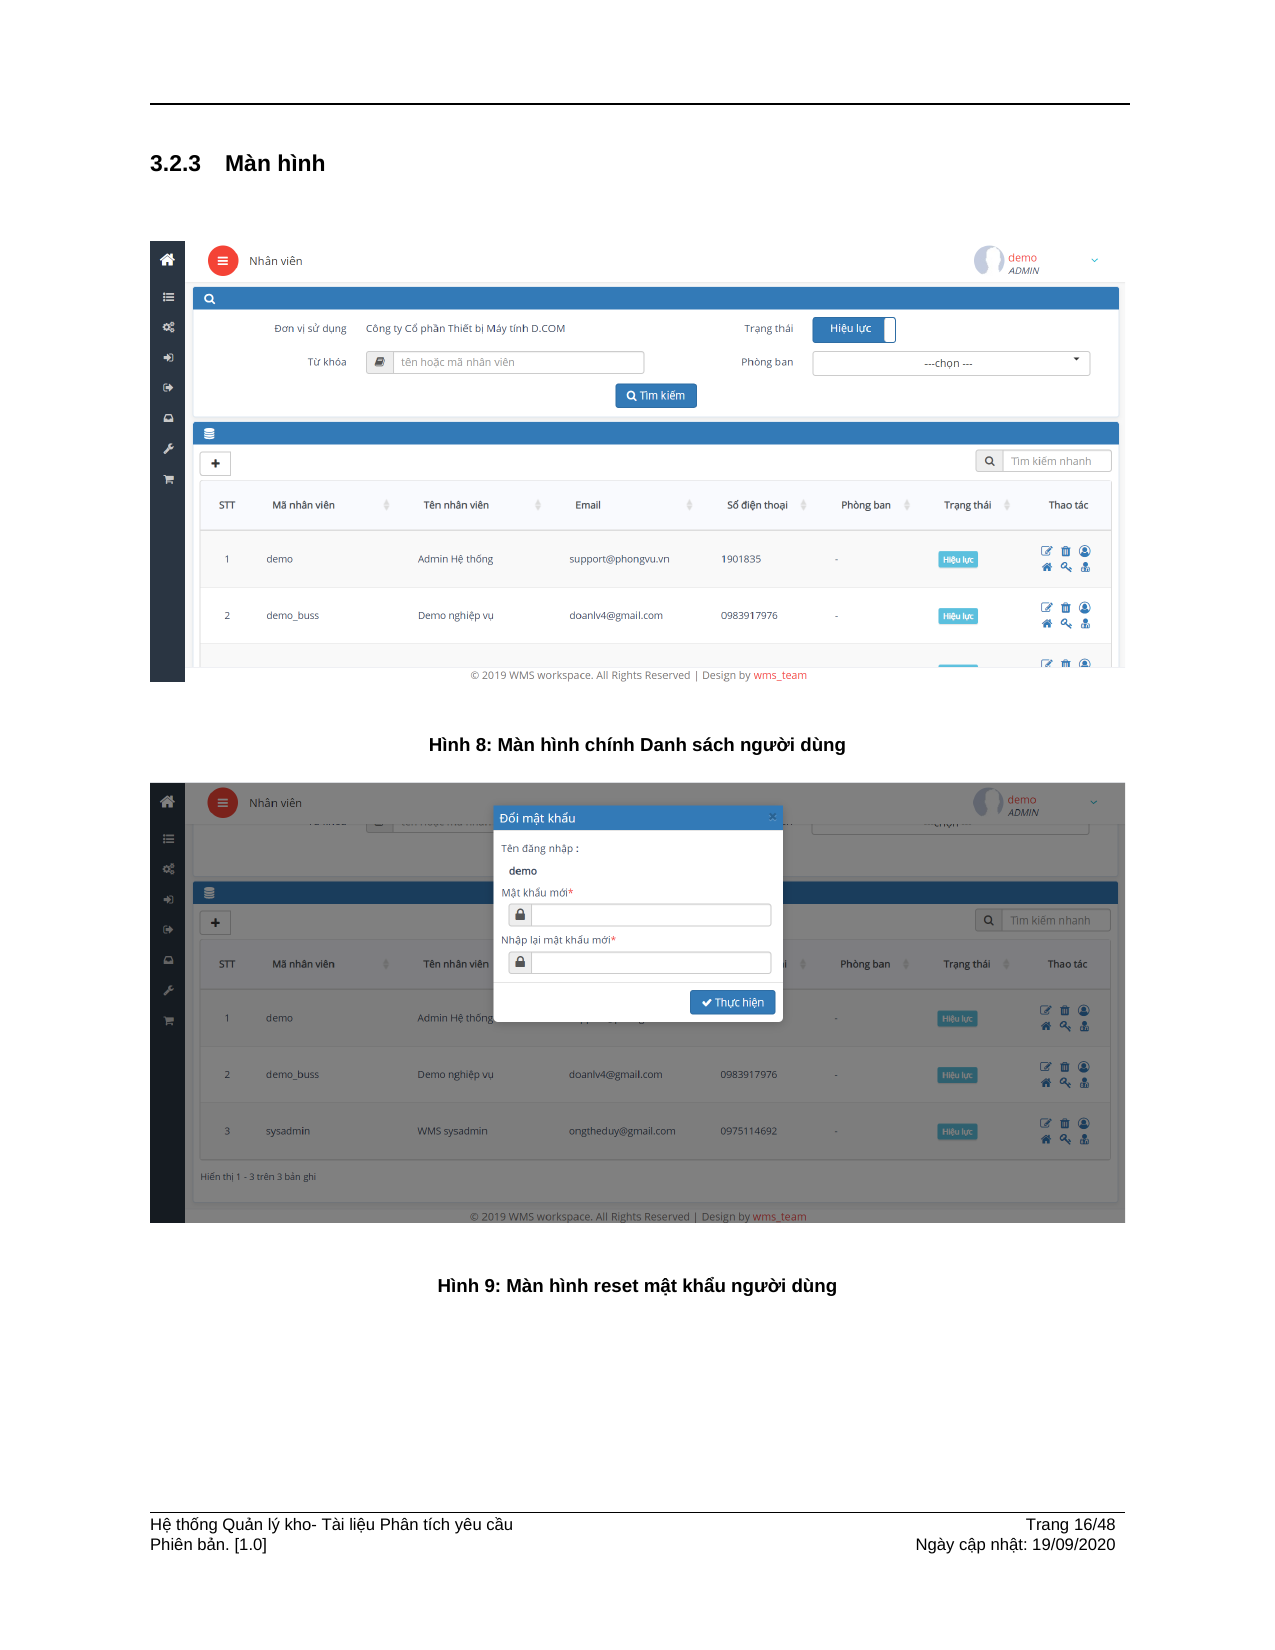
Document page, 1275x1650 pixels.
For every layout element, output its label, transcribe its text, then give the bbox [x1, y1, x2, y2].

subtitle Màn hình [150, 150, 1125, 176]
picture [150, 782, 1125, 1223]
text Hình 9: Màn hình reset mật khẩu người dùng [150, 1275, 1125, 1297]
text Hình 8: Màn hình chính Danh sách người dùng [150, 734, 1125, 755]
picture [150, 241, 1125, 682]
